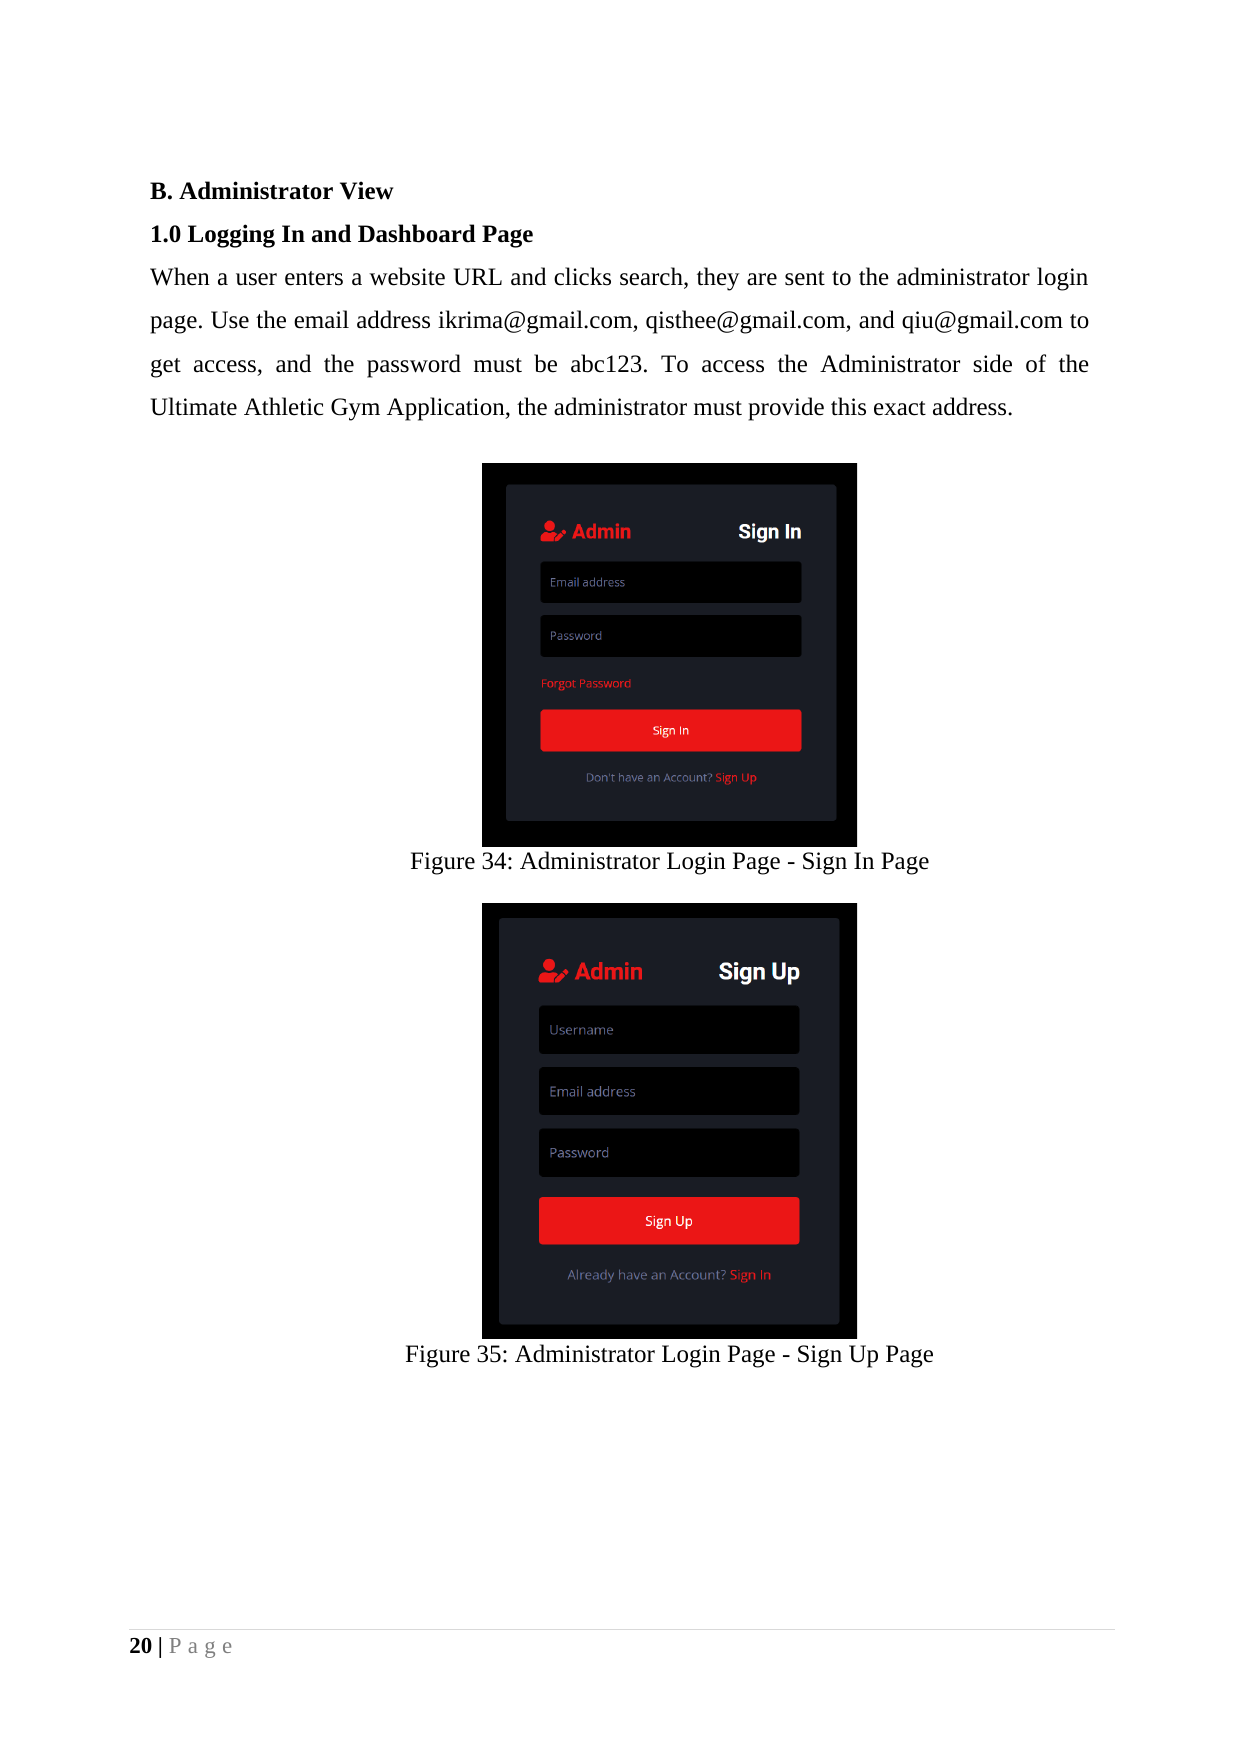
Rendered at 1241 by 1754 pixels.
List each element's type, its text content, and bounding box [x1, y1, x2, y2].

text 1.0 Logging In and Dashboard Page [150, 219, 1115, 248]
picture [482, 903, 858, 1339]
subtitle Administrator View [150, 176, 1115, 205]
text Figure 35: Administrator Login Page - Sign Up Page [224, 1339, 1115, 1367]
picture [482, 463, 858, 847]
text When a user enters a website URL and clicks search, they are sent to the administrator login page. Use the email address ikrima@gmail.com, qisthee@gmail.com, and qiu@gmail.com to get access, and the password must be abc123. To access the Administrator side of the Ultimate Athletic Gym Application, the administrator must provide this exact address. [150, 262, 1091, 421]
text Figure 34: Administrator Login Page - Sign In Page [224, 846, 1115, 875]
